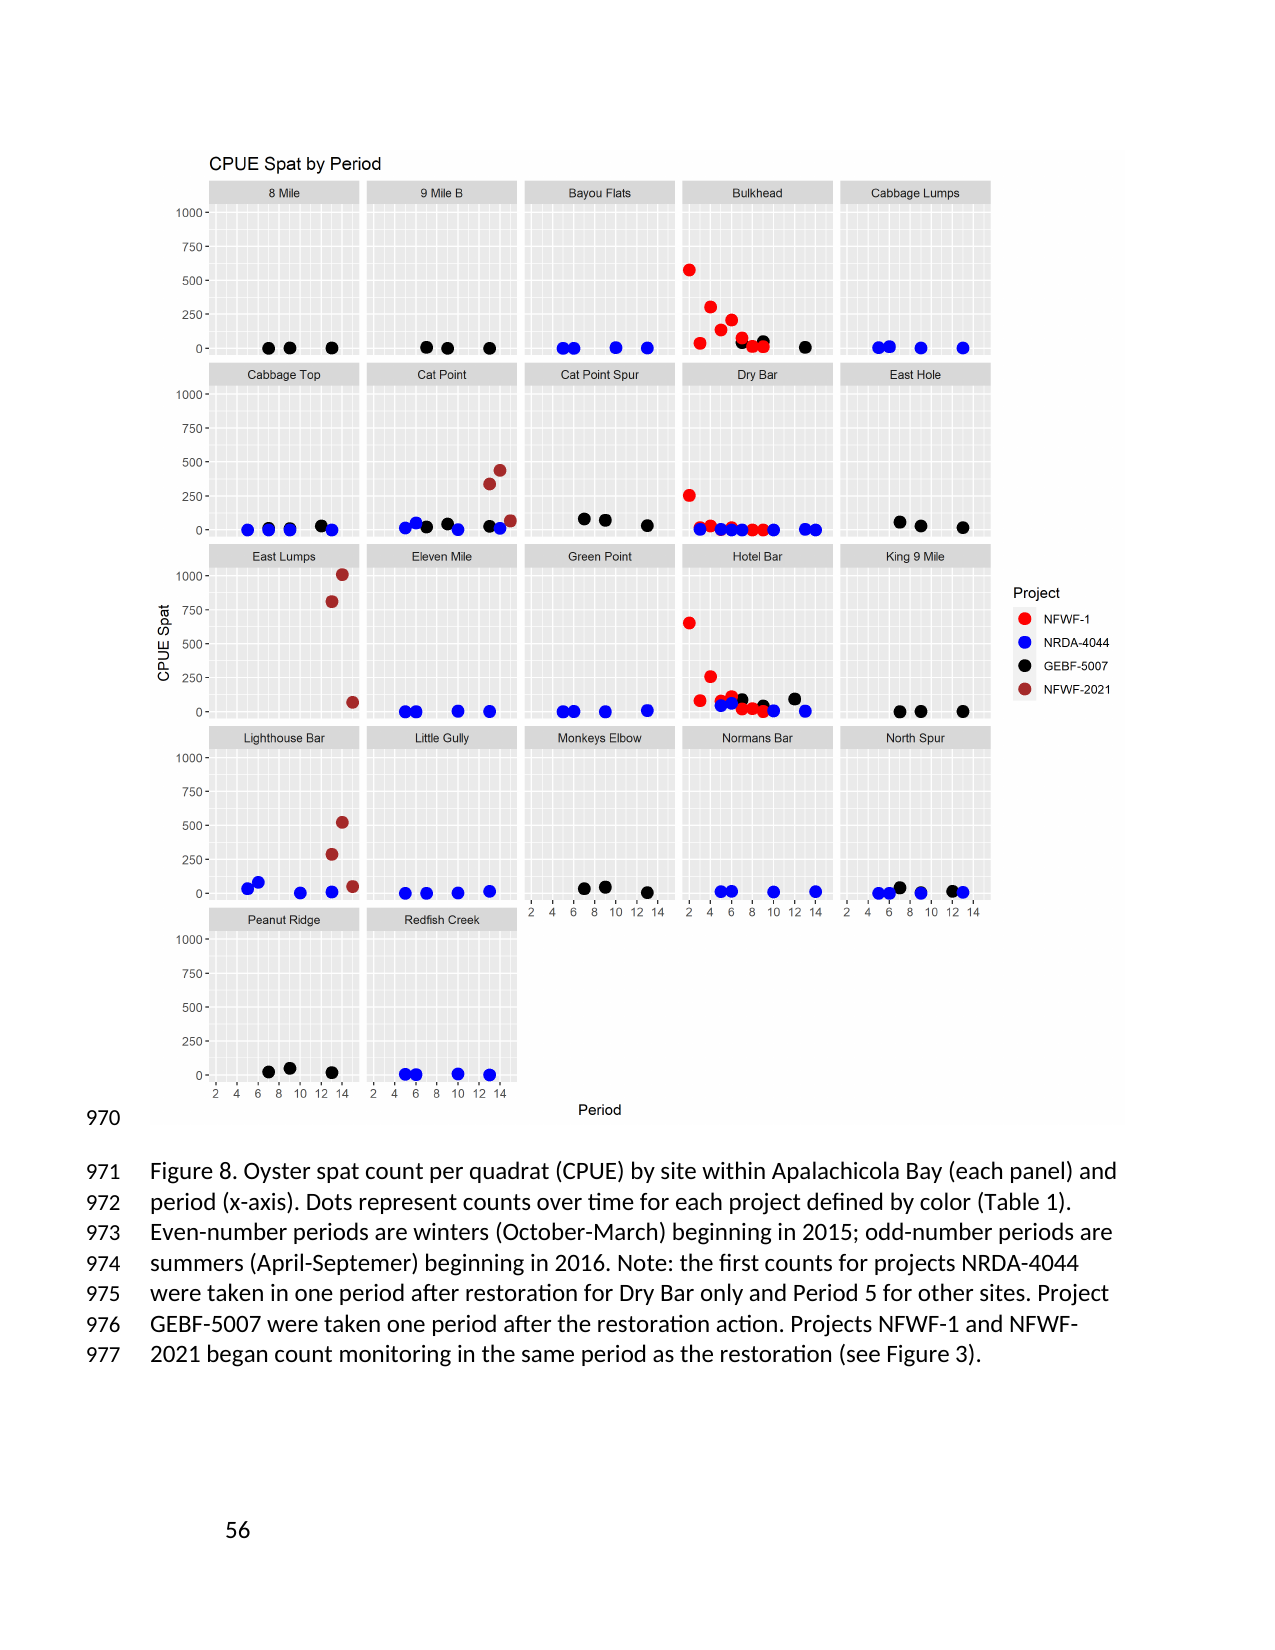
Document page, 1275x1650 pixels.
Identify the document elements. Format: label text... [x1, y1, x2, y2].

text Figure 8. Oyster spat count per quadrat (CPUE) by site within Apalachicola Bay (each panel) and period (x-axis). Dots represent counts over time for each project defined by color (Table 1). Even-number periods are winters (October-March) beginning in 2015; odd-number periods are summers (April-Septemer) beginning in 2016. Note: the first counts for projects NRDA-4044 were taken in one period after restoration for Dry Bar only and Period 5 for other sites. Project GEBF-5007 were taken one period after the restoration action. Projects NFWF-1 and NFWF-2021 began count monitoring in the same period as the restoration (see Figure 3). [150, 1156, 1125, 1369]
picture [150, 150, 1125, 1125]
